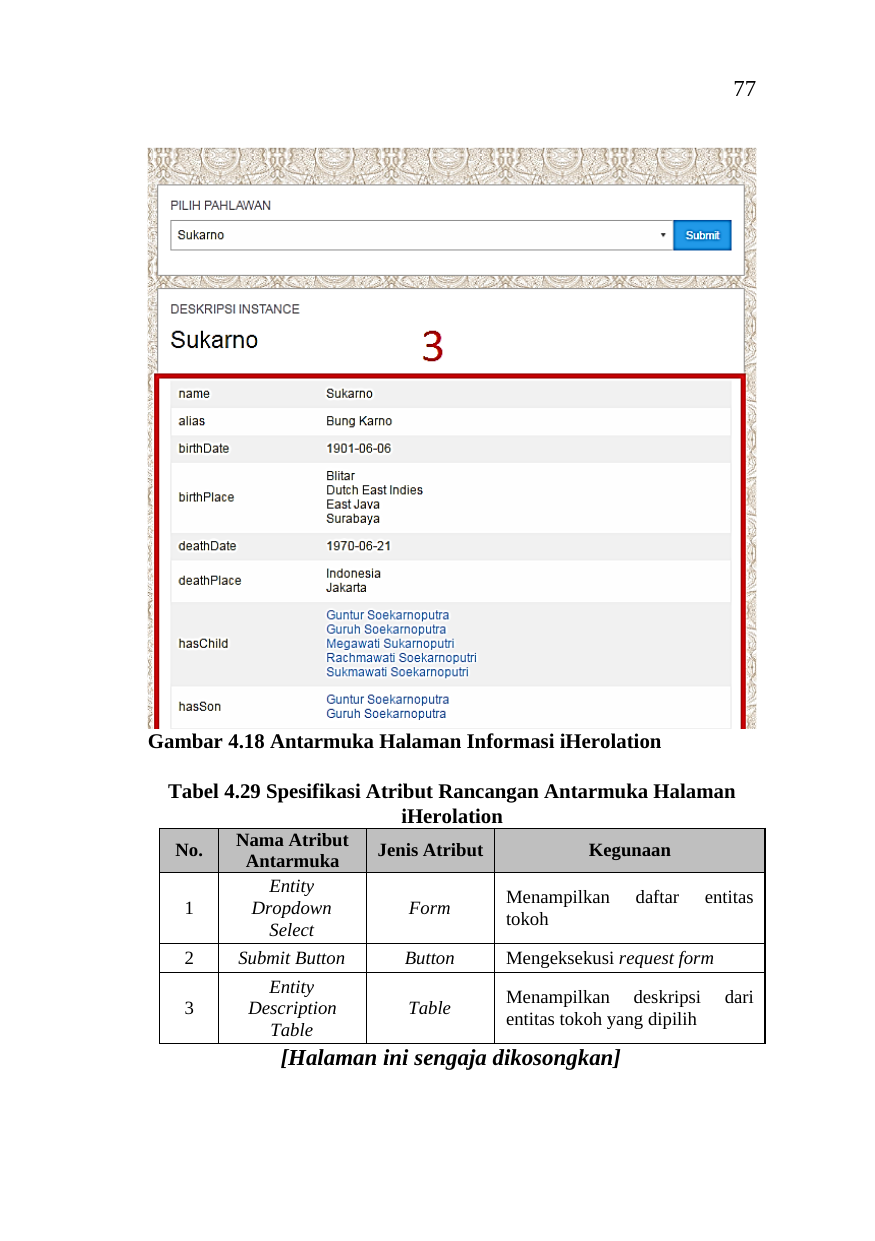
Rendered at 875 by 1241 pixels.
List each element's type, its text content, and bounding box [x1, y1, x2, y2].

table_cell Table [367, 973, 494, 1043]
table_cell Entity Description Table [219, 973, 366, 1043]
table_cell 1 [160, 873, 218, 943]
table_cell Submit Button [219, 944, 366, 972]
table_header Nama Atribut Antarmuka [219, 829, 366, 872]
table_cell Button [367, 944, 494, 972]
table_cell 2 [160, 944, 218, 972]
table_header Jenis Atribut [367, 829, 494, 872]
table_header Kegunaan [495, 829, 764, 872]
text [Halaman ini sengaja dikosongkan] [148, 1044, 756, 1070]
table_cell Menampilkan daftar entitas tokoh [495, 873, 764, 943]
table_header No. [160, 829, 218, 872]
table_cell Menampilkan deskripsi dari entitas tokoh yang dipilih [495, 973, 764, 1043]
table_cell Form [367, 873, 494, 943]
picture [147, 147, 757, 729]
table_cell Entity Dropdown Select [219, 873, 366, 943]
table_cell Mengeksekusi request form [495, 944, 764, 972]
table_cell 3 [160, 973, 218, 1043]
